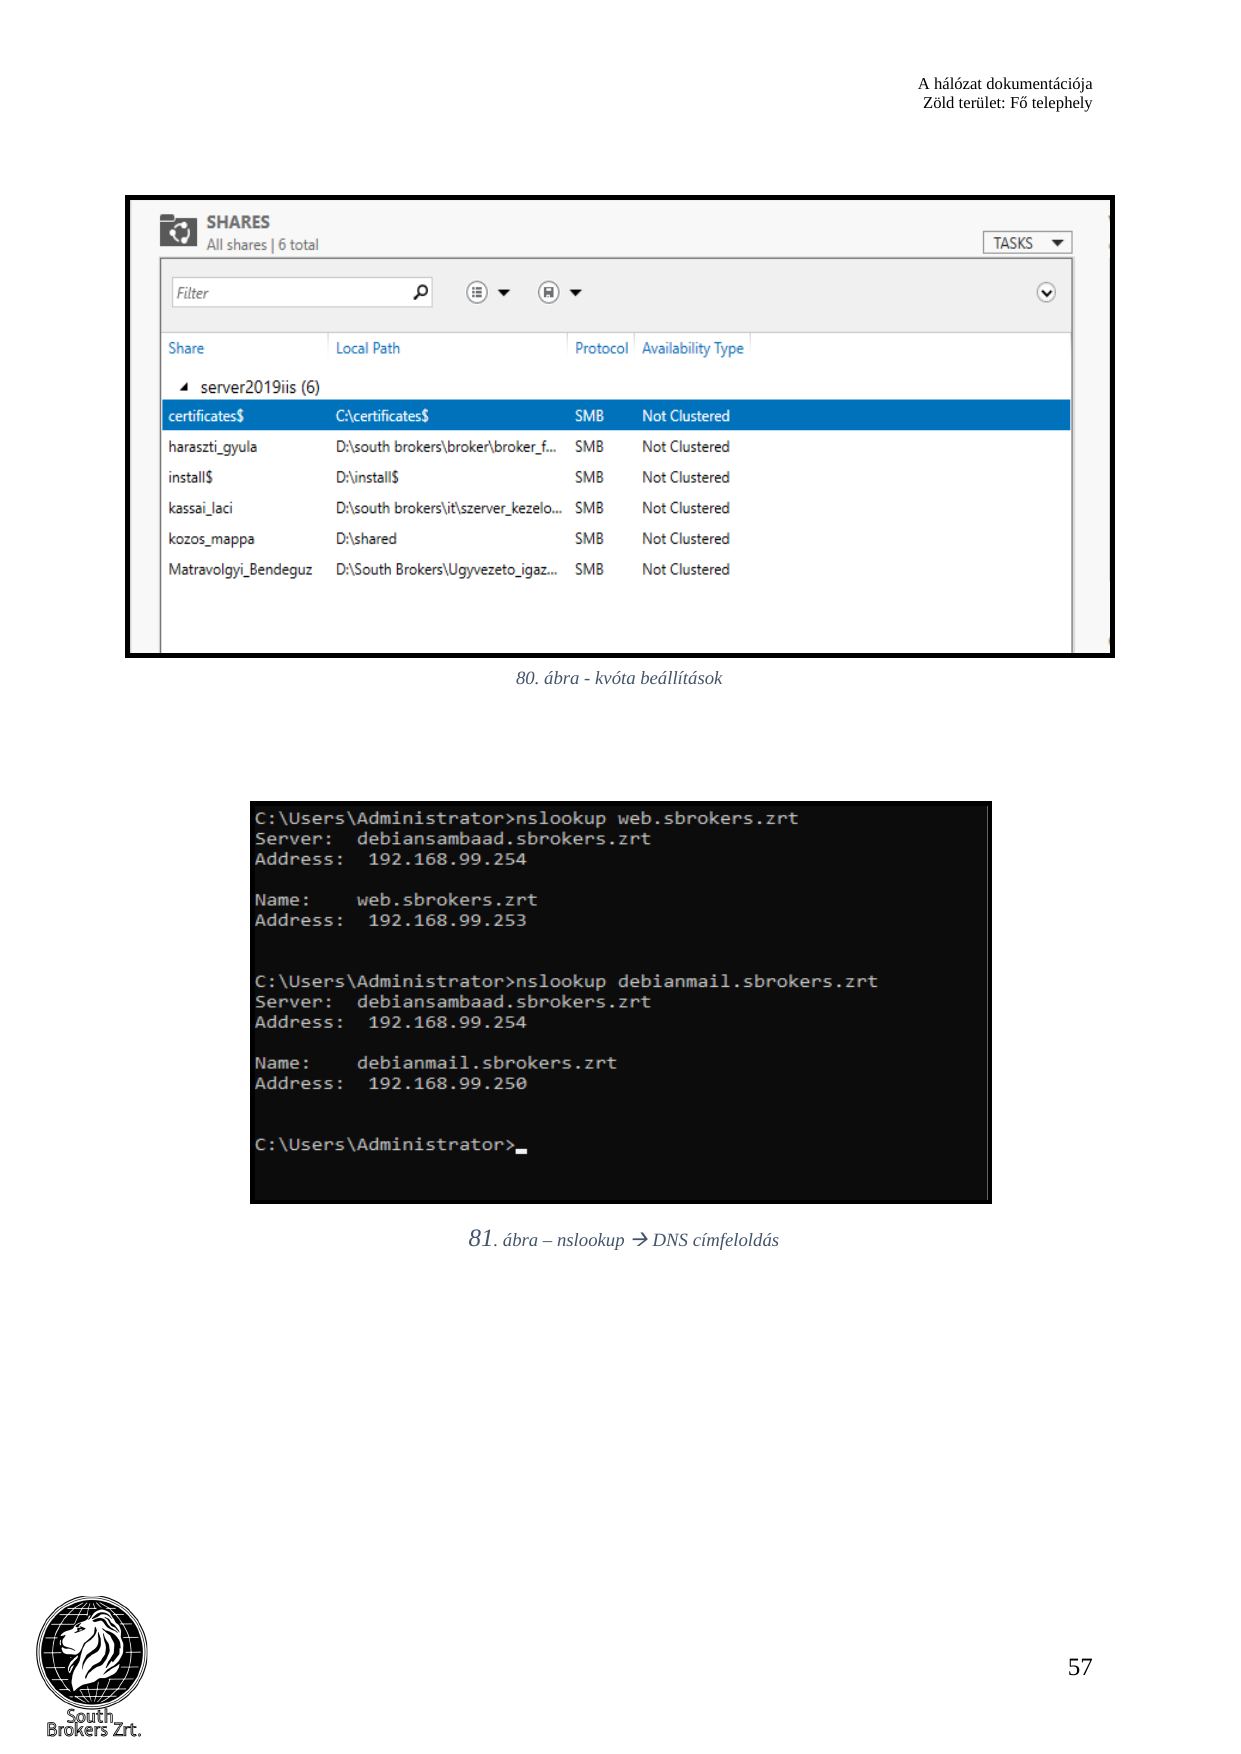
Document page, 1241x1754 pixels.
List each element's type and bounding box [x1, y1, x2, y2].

picture [130, 200, 1110, 653]
picture [255, 806, 988, 1200]
picture [36, 1596, 148, 1739]
